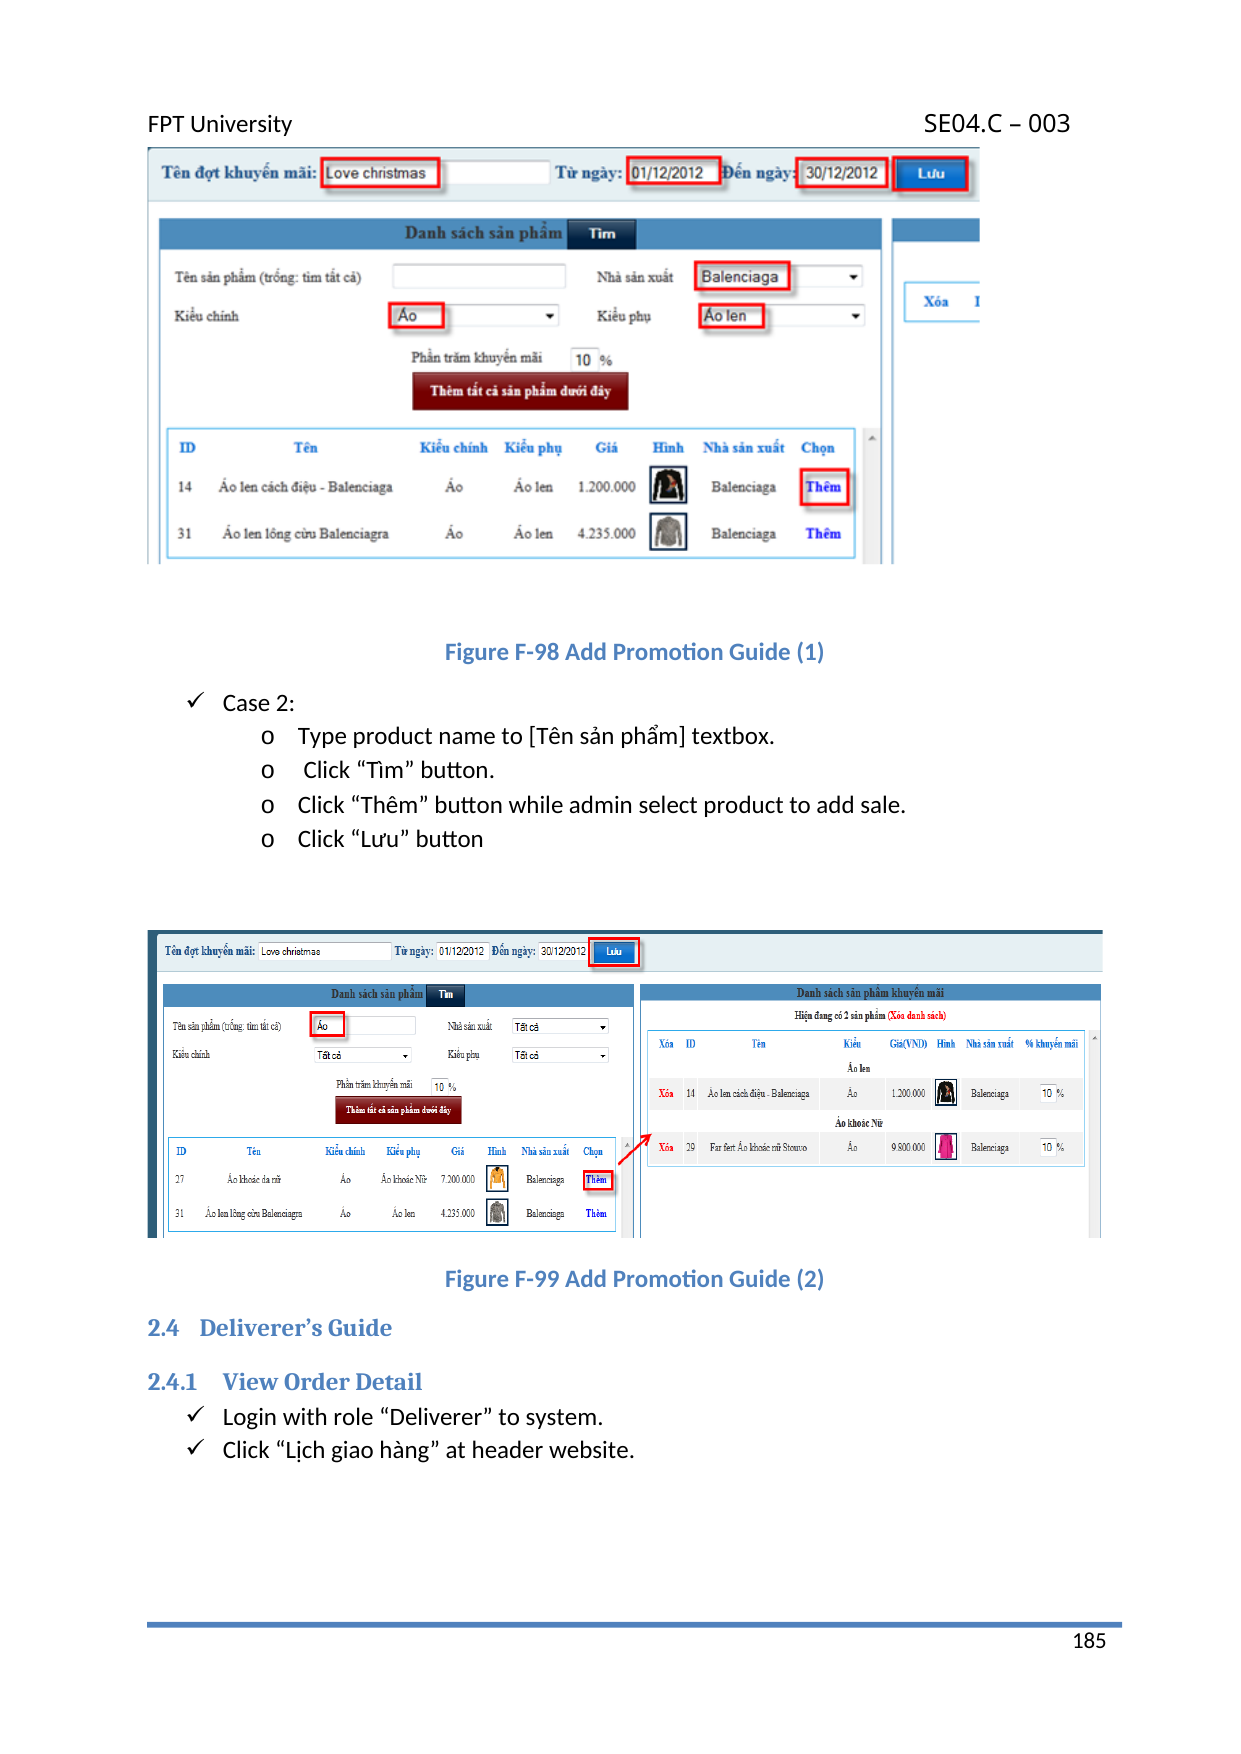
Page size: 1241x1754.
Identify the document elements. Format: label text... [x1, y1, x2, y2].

picture [147, 147, 980, 611]
list Click “Lịch giao hàng” at header website. [185, 1434, 1122, 1464]
list Type product name to [Tên sản phẩm] textbox. [260, 720, 1122, 752]
text Figure F-99 Add Promotion Guide (2) [148, 1263, 1122, 1293]
picture [147, 930, 1103, 1238]
subtitle View Order Detail [148, 1368, 1122, 1397]
text Figure F-98 Add Promotion Guide (1) [148, 636, 1122, 667]
list Case 2: [185, 687, 1122, 718]
list Click “Lưu” button [260, 823, 1122, 855]
subtitle Deliverer’s Guide [148, 1314, 1122, 1343]
list Click “Thêm” button while admin select product to add sale. [260, 789, 1122, 821]
list Login with role “Deliverer” to system. [185, 1401, 1122, 1431]
list Click “Tìm” button. [260, 754, 1122, 786]
